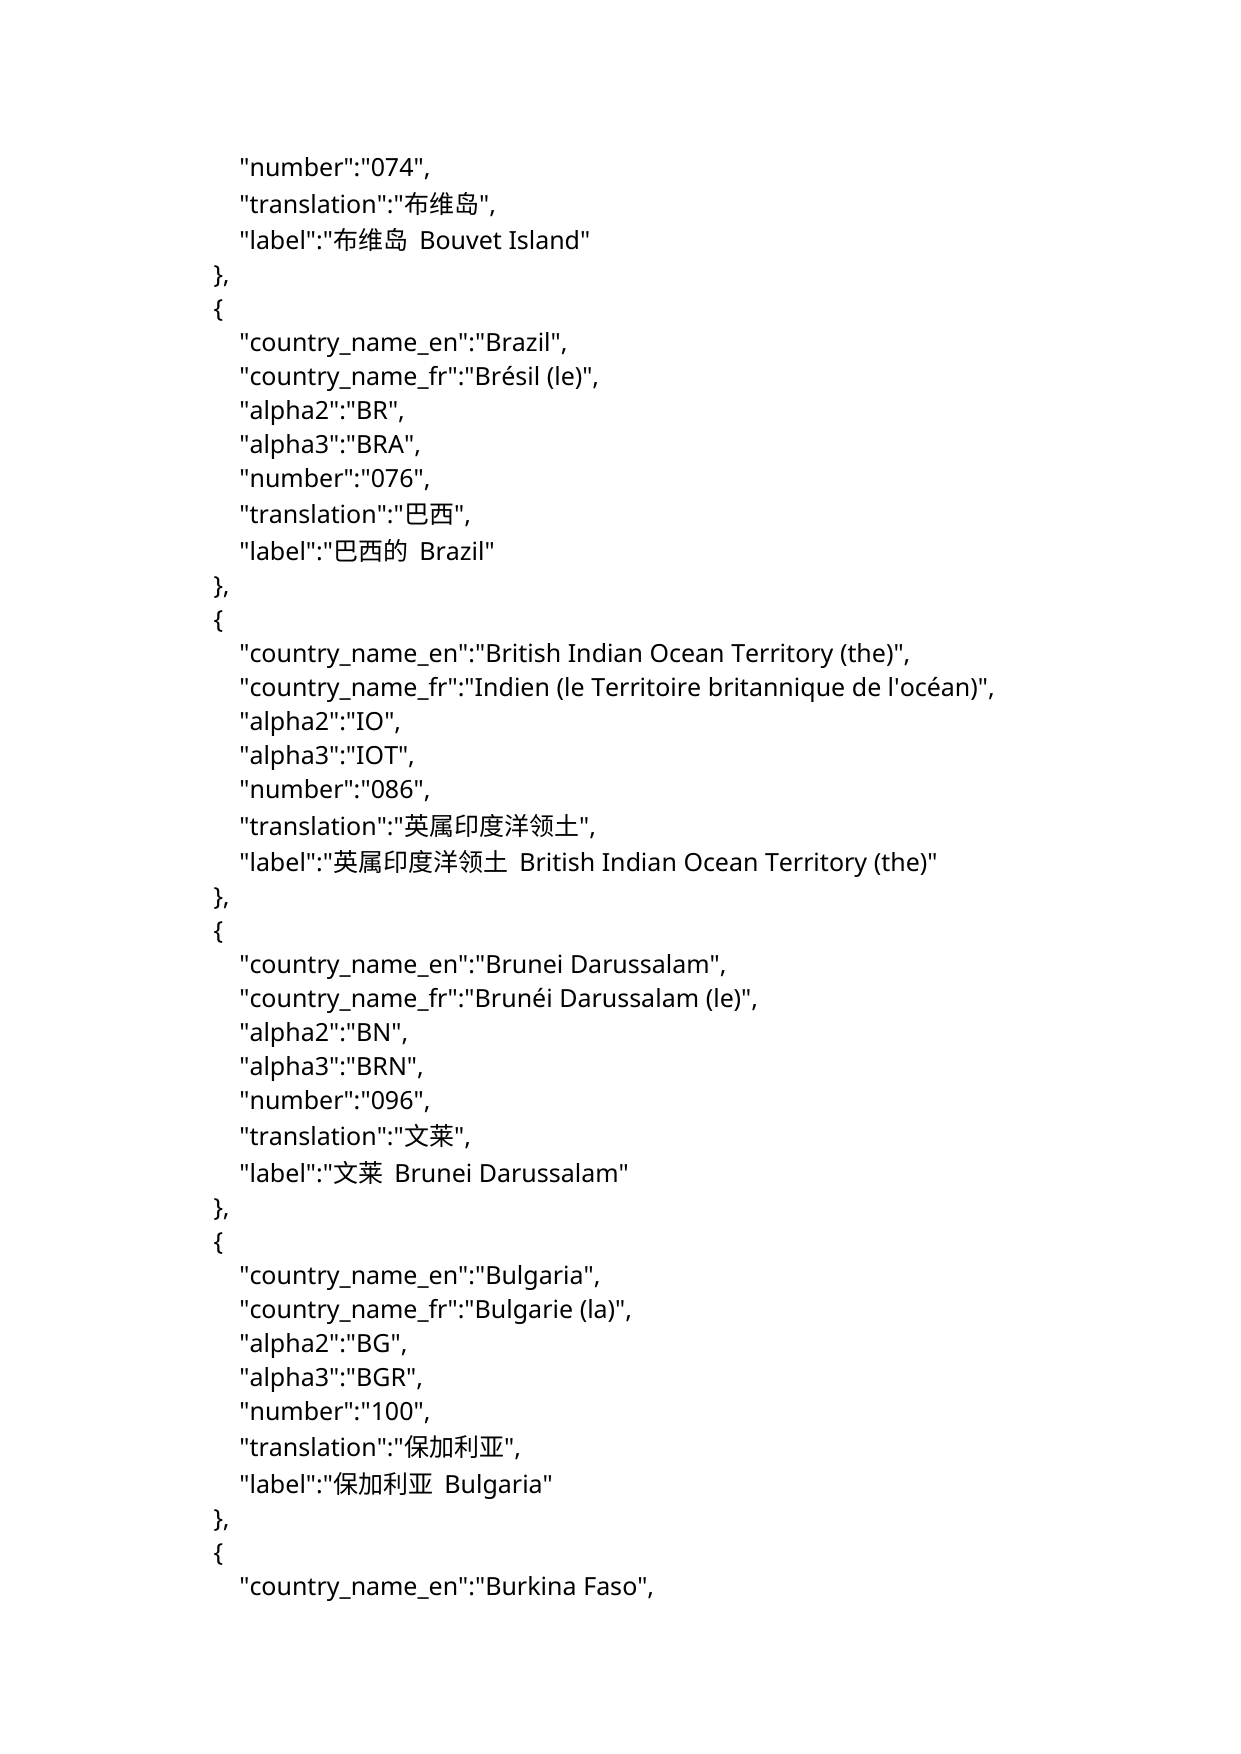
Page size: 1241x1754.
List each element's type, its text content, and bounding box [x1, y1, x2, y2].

text "country_name_en":"Burkina Faso", [187, 1568, 1053, 1602]
text "country_name_en":"Bulgaria", [187, 1257, 1053, 1292]
text "translation":"巴西", [187, 495, 1053, 531]
text "number":"074", [187, 150, 1053, 184]
text "country_name_en":"British Indian Ocean Territory (the)", [187, 636, 1053, 670]
text { [187, 1223, 1053, 1257]
text "alpha3":"IOT", [187, 738, 1053, 772]
text "translation":"布维岛", [187, 184, 1053, 220]
text { [187, 602, 1053, 636]
text "label":"文莱 Brunei Darussalam" [187, 1153, 1053, 1189]
text "label":"保加利亚 Bulgaria" [187, 1464, 1053, 1500]
text "country_name_fr":"Brunéi Darussalam (le)", [187, 981, 1053, 1015]
text }, [187, 1189, 1053, 1223]
text "alpha3":"BRA", [187, 427, 1053, 461]
text "number":"076", [187, 461, 1053, 495]
text "alpha2":"IO", [187, 704, 1053, 738]
text "number":"096", [187, 1083, 1053, 1117]
text { [187, 291, 1053, 325]
text "country_name_fr":"Indien (le Territoire britannique de l'océan)", [187, 670, 1053, 704]
text "label":"英属印度洋领土 British Indian Ocean Territory (the)" [187, 842, 1053, 878]
text "alpha3":"BGR", [187, 1360, 1053, 1394]
text "translation":"保加利亚", [187, 1428, 1053, 1464]
text "country_name_en":"Brunei Darussalam", [187, 947, 1053, 981]
text "translation":"文莱", [187, 1117, 1053, 1153]
text "label":"巴西的 Brazil" [187, 531, 1053, 567]
text "country_name_fr":"Bulgarie (la)", [187, 1292, 1053, 1326]
text }, [187, 257, 1053, 291]
text "alpha2":"BG", [187, 1326, 1053, 1360]
text "number":"086", [187, 772, 1053, 806]
text "translation":"英属印度洋领土", [187, 806, 1053, 842]
text "alpha2":"BR", [187, 393, 1053, 427]
text { [187, 912, 1053, 947]
text "country_name_en":"Brazil", [187, 325, 1053, 359]
text "country_name_fr":"Brésil (le)", [187, 359, 1053, 393]
text }, [187, 567, 1053, 602]
text "label":"布维岛 Bouvet Island" [187, 220, 1053, 257]
text }, [187, 878, 1053, 912]
text "number":"100", [187, 1394, 1053, 1428]
text "alpha2":"BN", [187, 1015, 1053, 1049]
text { [187, 1534, 1053, 1568]
text }, [187, 1500, 1053, 1534]
text "alpha3":"BRN", [187, 1049, 1053, 1083]
